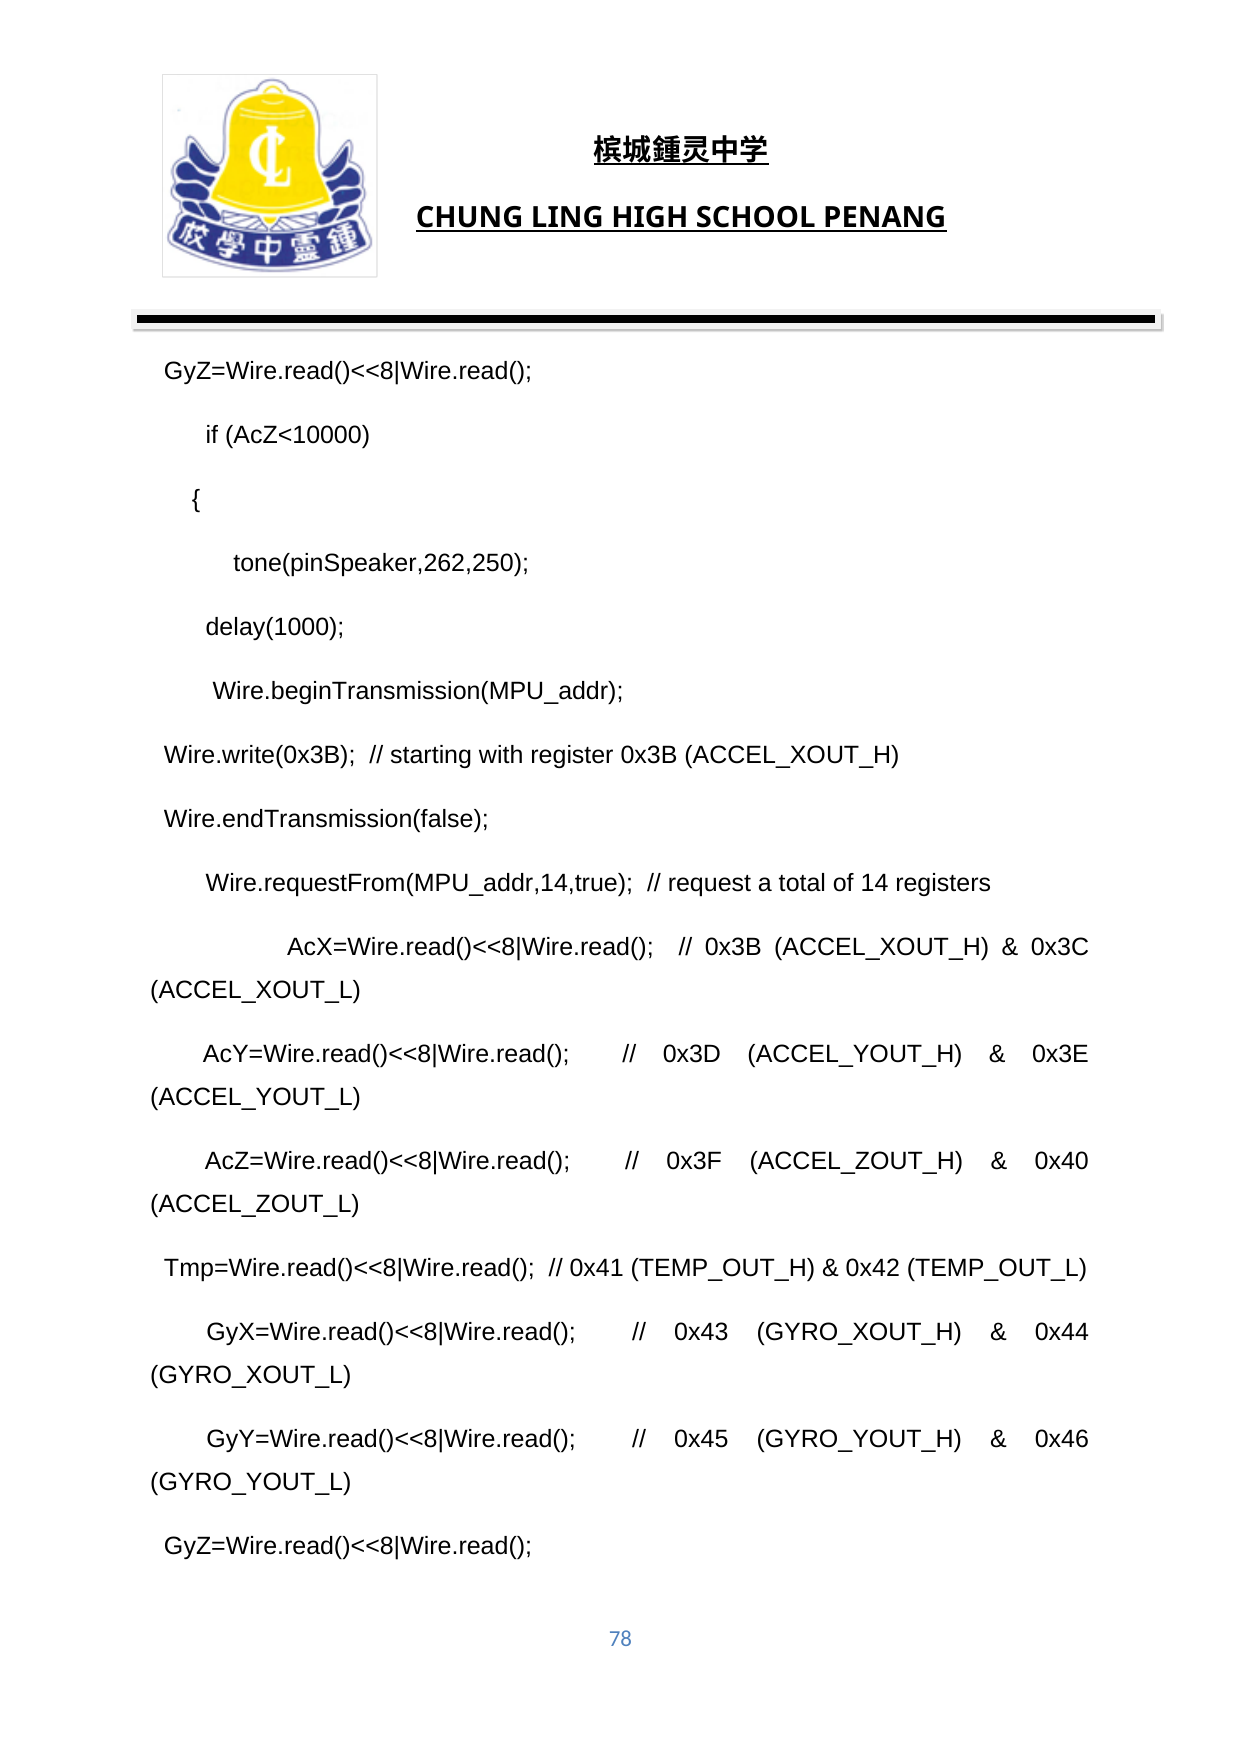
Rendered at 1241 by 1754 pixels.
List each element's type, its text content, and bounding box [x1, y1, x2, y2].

text { [150, 484, 1090, 512]
text AcZ=Wire.read()<<8|Wire.read(); // 0x3F (ACCEL_ZOUT_H) & 0x40 (ACCEL_ZOUT_L) [150, 1146, 1090, 1217]
text Wire.endTransmission(false); [150, 803, 1090, 832]
text GyX=Wire.read()<<8|Wire.read(); // 0x43 (GYRO_XOUT_H) & 0x44 (GYRO_XOUT_L) [150, 1317, 1090, 1388]
text GyY=Wire.read()<<8|Wire.read(); // 0x45 (GYRO_YOUT_H) & 0x46 (GYRO_YOUT_L) [150, 1424, 1090, 1496]
text AcX=Wire.read()<<8|Wire.read(); // 0x3B (ACCEL_XOUT_H) & 0x3C (ACCEL_XOUT_L) [150, 931, 1090, 1003]
text Wire.requestFrom(MPU_addr,14,true); // request a total of 14 registers [150, 867, 1090, 896]
text AcY=Wire.read()<<8|Wire.read(); // 0x3D (ACCEL_YOUT_H) & 0x3E (ACCEL_YOUT_L) [150, 1038, 1090, 1110]
text Wire.write(0x3B); // starting with register 0x3B (ACCEL_XOUT_H) [150, 739, 1090, 768]
text Wire.beginTransmission(MPU_addr); [150, 676, 1090, 704]
text if (AcZ<10000) [150, 420, 1090, 448]
text delay(1000); [150, 612, 1090, 640]
text GyZ=Wire.read()<<8|Wire.read(); [150, 1531, 1090, 1559]
picture [161, 73, 379, 279]
text GyZ=Wire.read()<<8|Wire.read(); [150, 356, 1090, 384]
text tone(pinSpeaker,262,250); [150, 548, 1090, 576]
text Tmp=Wire.read()<<8|Wire.read(); // 0x41 (TEMP_OUT_H) & 0x42 (TEMP_OUT_L) [150, 1253, 1090, 1281]
